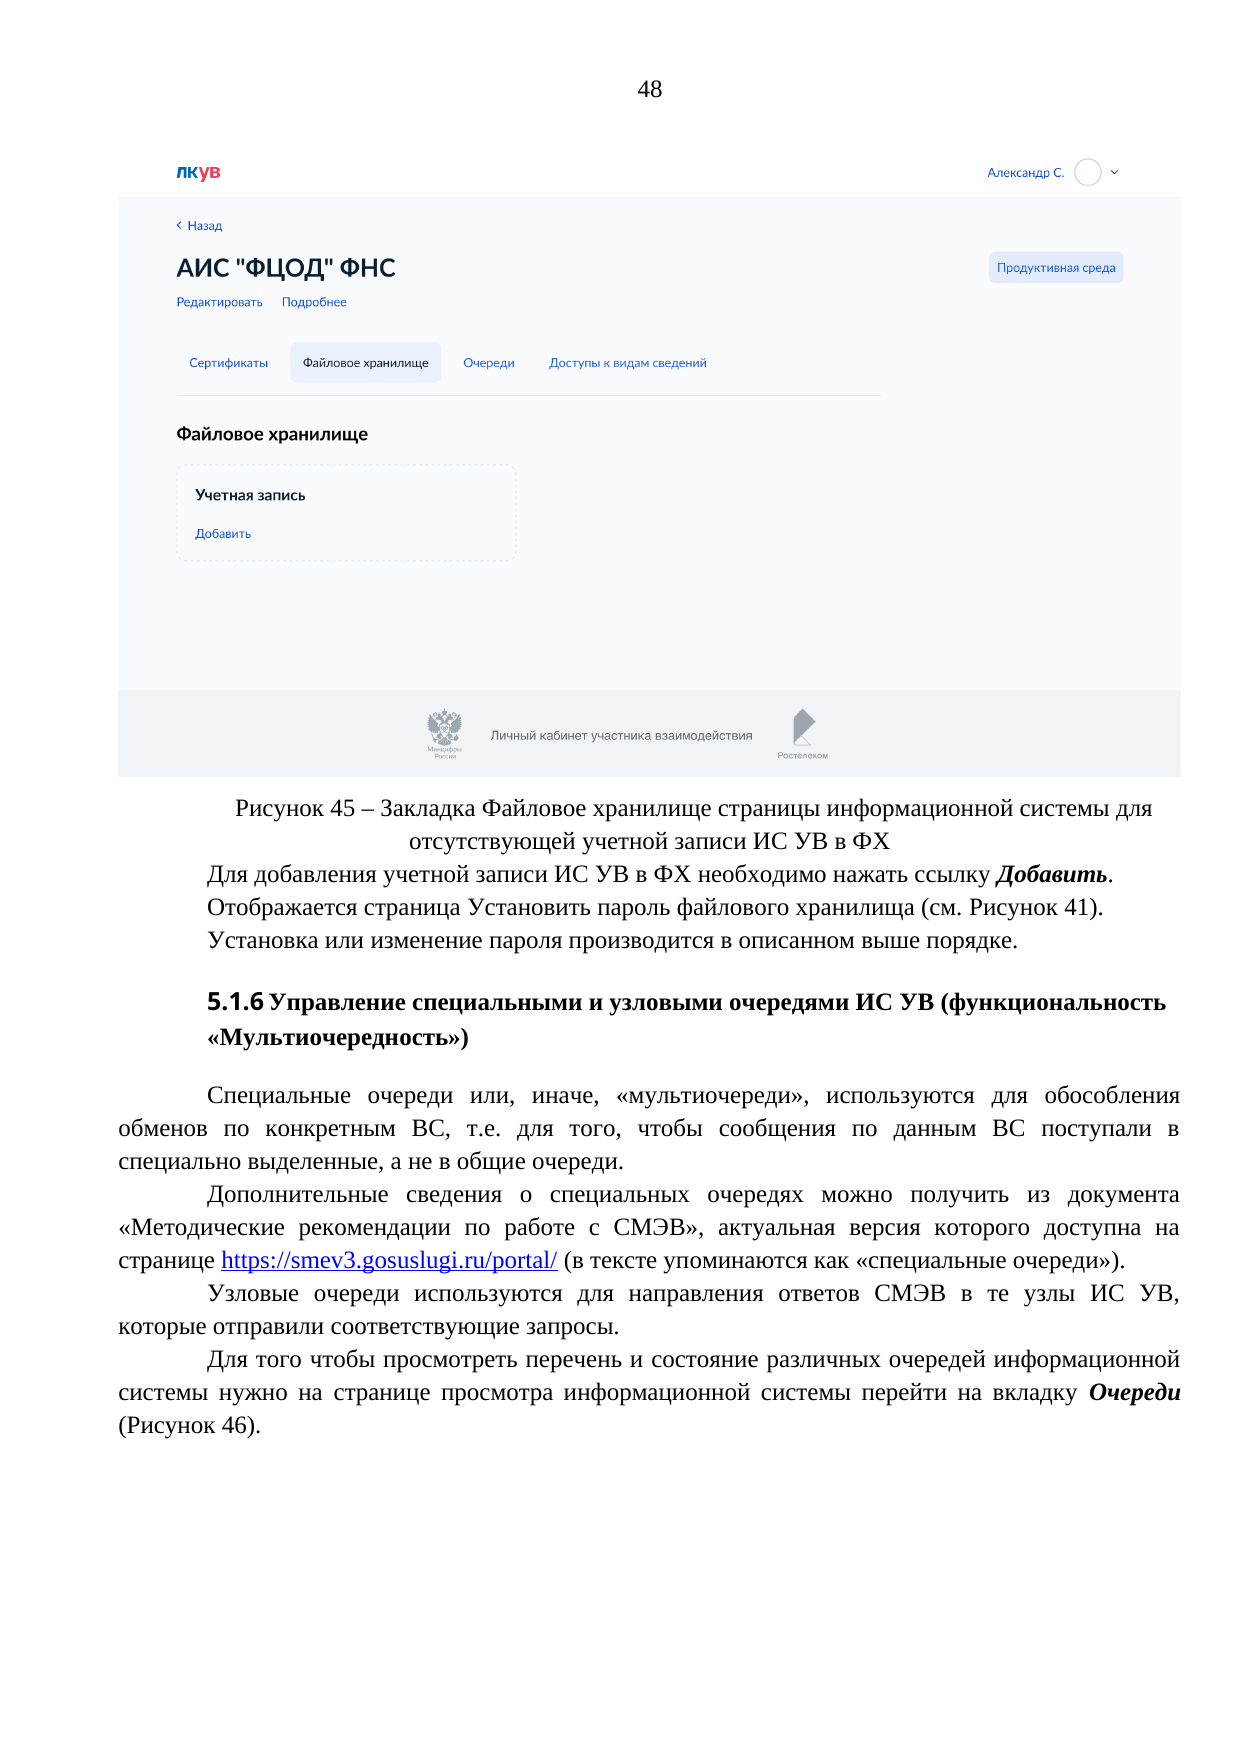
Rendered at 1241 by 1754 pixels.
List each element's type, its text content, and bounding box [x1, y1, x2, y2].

text Отображается страница Установить пароль файлового хранилища (см. Рисунок 41). [118, 892, 1181, 921]
text Для добавления учетной записи ИС УВ в ФХ необходимо нажать ссылку Добавить. [118, 859, 1181, 888]
text Дополнительные сведения о специальных очередях можно получить из документа «Методические рекомендации по работе с СМЭВ», актуальная версия которого доступна на странице https://smev3.gosuslugi.ru/portal/ (в тексте упоминаются как «специальные очереди»). [118, 1179, 1181, 1273]
text Установка или изменение пароля производится в описанном выше порядке. [118, 925, 1181, 954]
picture [118, 147, 1182, 777]
text Узловые очереди используются для направления ответов СМЭВ в те узлы ИС УВ, которые отправили соответствующие запросы. [118, 1278, 1181, 1339]
subtitle Управление специальными и узловыми очередями ИС УВ (функциональность «Мультиочередность») [207, 983, 1181, 1050]
text Для того чтобы просмотреть перечень и состояние различных очередей информационной системы нужно на странице просмотра информационной системы перейти на вкладку Очереди (Рисунок 46). [118, 1344, 1181, 1439]
text Специальные очереди или, иначе, «мультиочереди», используются для обособления обменов по конкретным ВС, т.е. для того, чтобы сообщения по данным ВС поступали в специально выделенные, а не в общие очереди. [118, 1080, 1181, 1174]
text Рисунок 45 – Закладка Файловое хранилище страницы информационной системы для отсутствующей учетной записи ИС УВ в ФХ [118, 793, 1181, 855]
